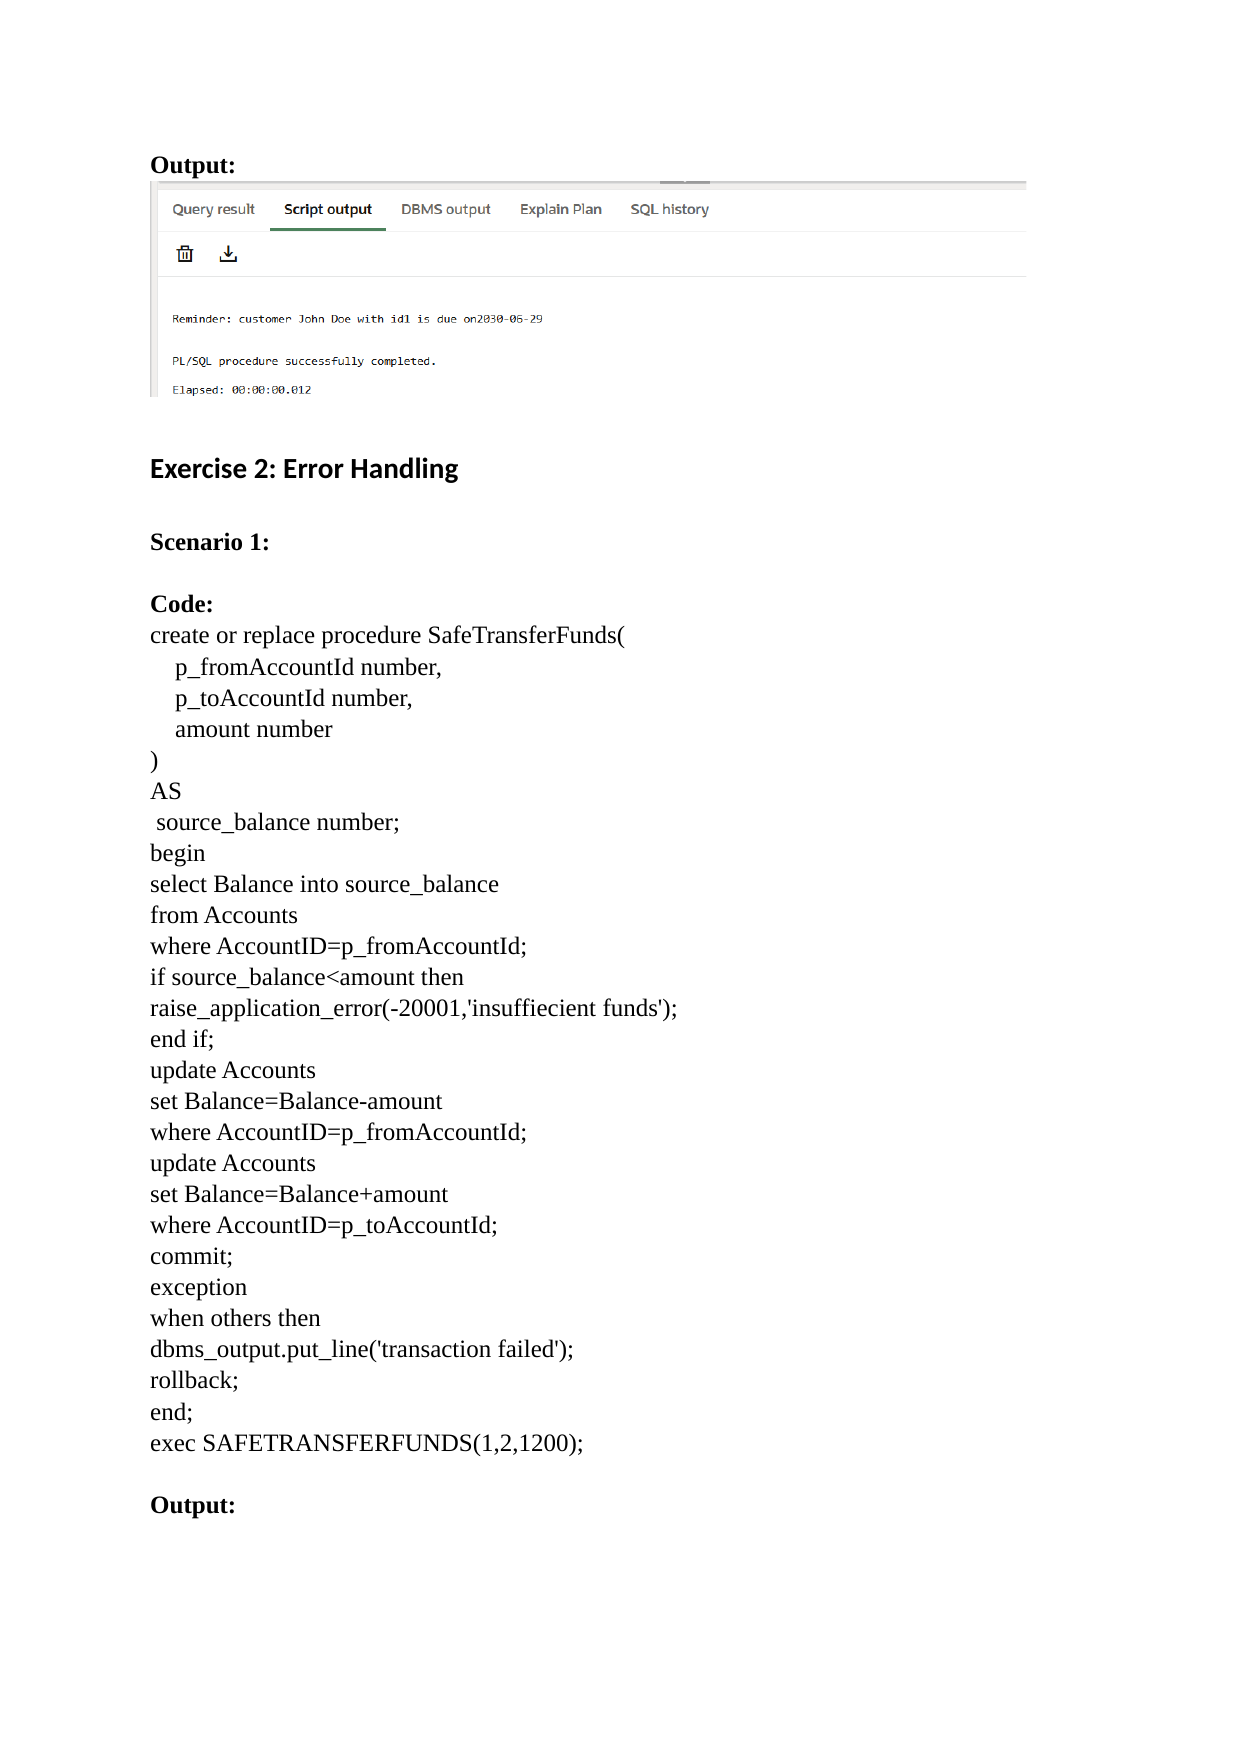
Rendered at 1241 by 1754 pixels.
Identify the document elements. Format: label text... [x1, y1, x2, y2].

text select Balance into source_balance [150, 869, 1090, 898]
text Scenario 1: [150, 527, 1090, 556]
text exec SAFETRANSFERFUNDS(1,2,1200); [150, 1428, 1090, 1456]
text Code: [150, 589, 1090, 618]
text exception [150, 1272, 1090, 1301]
text rollback; [150, 1366, 1090, 1394]
text set Balance=Balance-amount [150, 1086, 1090, 1115]
text from Accounts [150, 900, 1090, 929]
text where AccountID=p_fromAccountId; [150, 1117, 1090, 1146]
picture [150, 181, 1027, 397]
text Exercise 2: Error Handling [150, 451, 1090, 486]
text where AccountID=p_toAccountId; [150, 1210, 1090, 1239]
text p_fromAccountId number, [150, 652, 1090, 680]
text end; [150, 1397, 1090, 1425]
text update Accounts [150, 1055, 1090, 1084]
text where AccountID=p_fromAccountId; [150, 931, 1090, 960]
text if source_balance<amount then [150, 962, 1090, 991]
text when others then [150, 1303, 1090, 1332]
text p_toAccountId number, [150, 683, 1090, 711]
text Output: [150, 150, 1090, 179]
text set Balance=Balance+amount [150, 1179, 1090, 1208]
text ) [150, 745, 1090, 773]
text create or replace procedure SafeTransferFunds( [150, 621, 1090, 649]
text dbms_output.put_line('transaction failed'); [150, 1334, 1090, 1363]
text update Accounts [150, 1148, 1090, 1177]
text source_balance number; [150, 807, 1090, 836]
text commit; [150, 1241, 1090, 1270]
text amount number [150, 714, 1090, 742]
text AS [150, 776, 1090, 804]
text begin [150, 838, 1090, 867]
text raise_application_error(-20001,'insuffiecient funds'); [150, 993, 1090, 1022]
text end if; [150, 1024, 1090, 1053]
text Output: [150, 1490, 1090, 1518]
